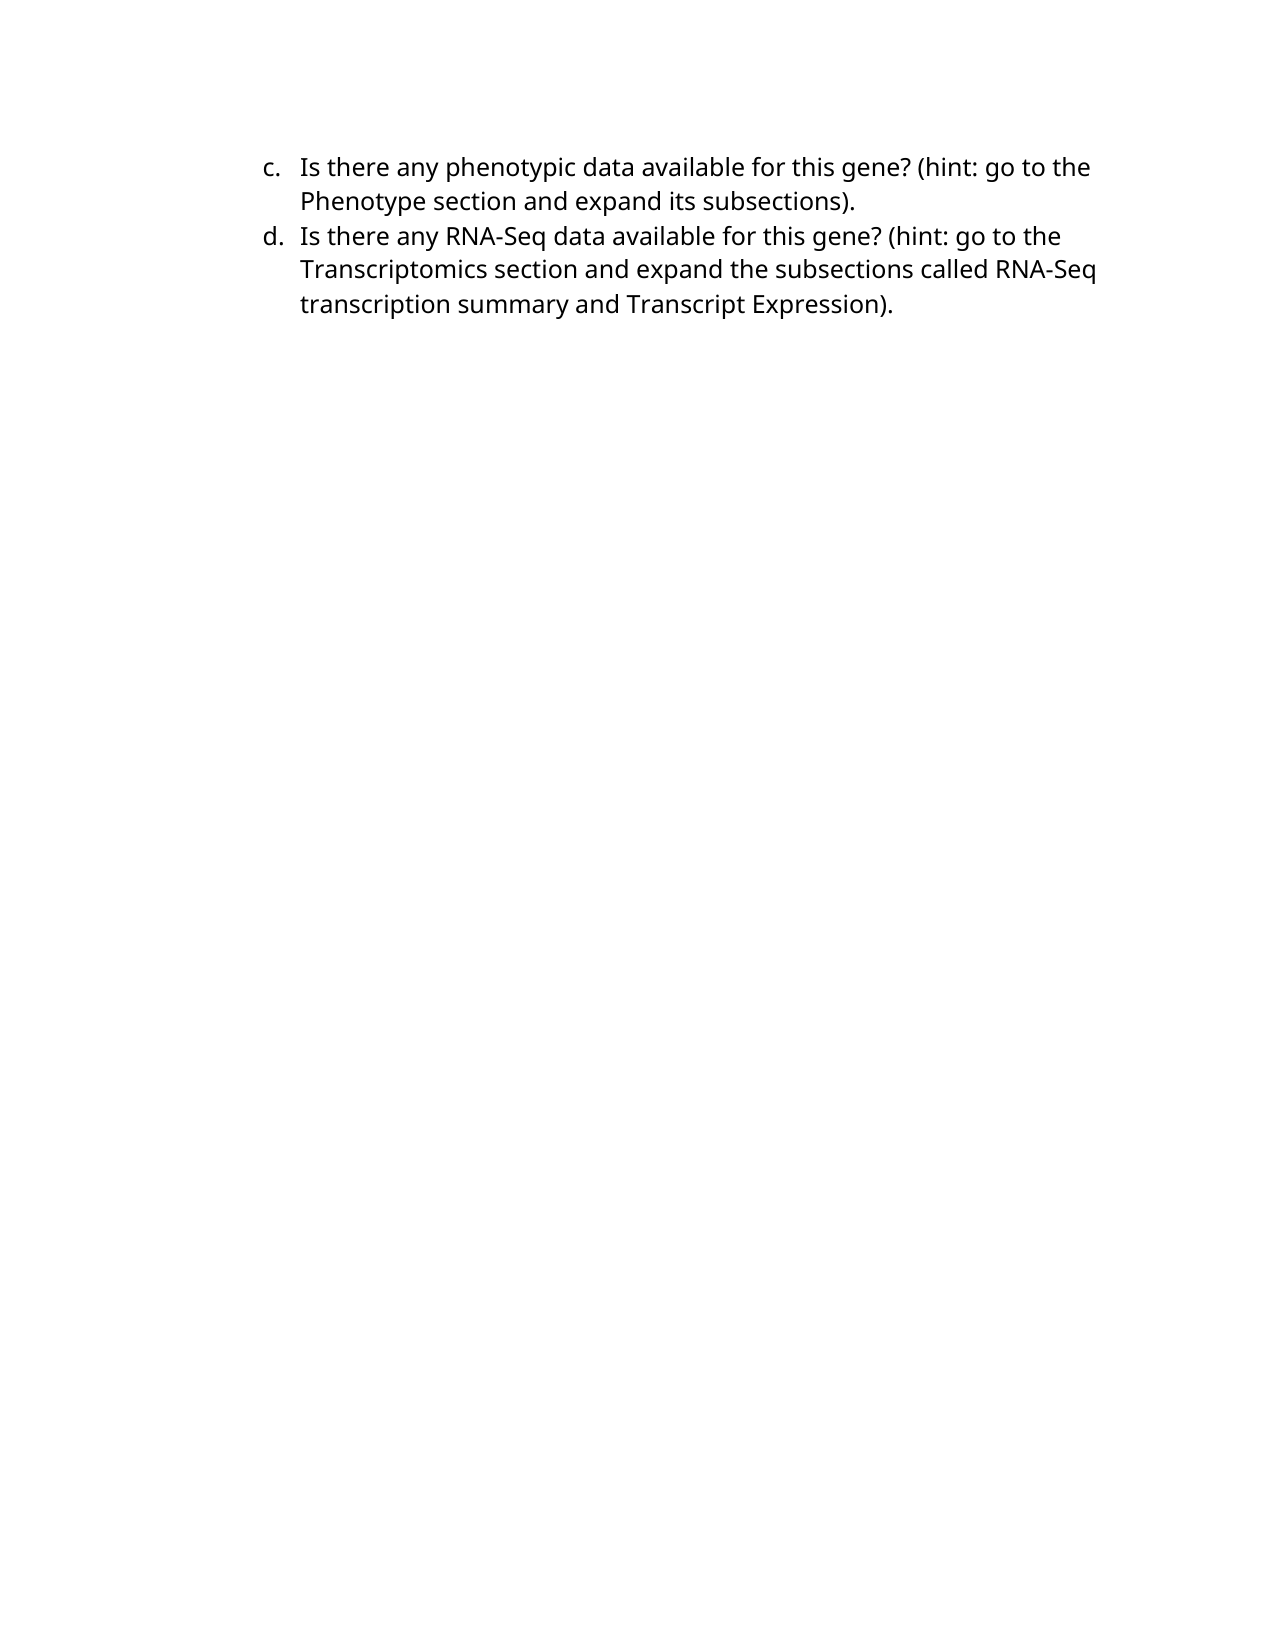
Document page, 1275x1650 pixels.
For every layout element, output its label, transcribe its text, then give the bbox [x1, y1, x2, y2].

list Is there any phenotypic data available for this gene? (hint: go to the Phenotype section and expand its subsections). [262, 150, 1125, 218]
list Is there any RNA-Seq data available for this gene? (hint: go to the Transcriptomics section and expand the subsections called RNA-Seq transcription summary and Transcript Expression). [262, 218, 1125, 320]
